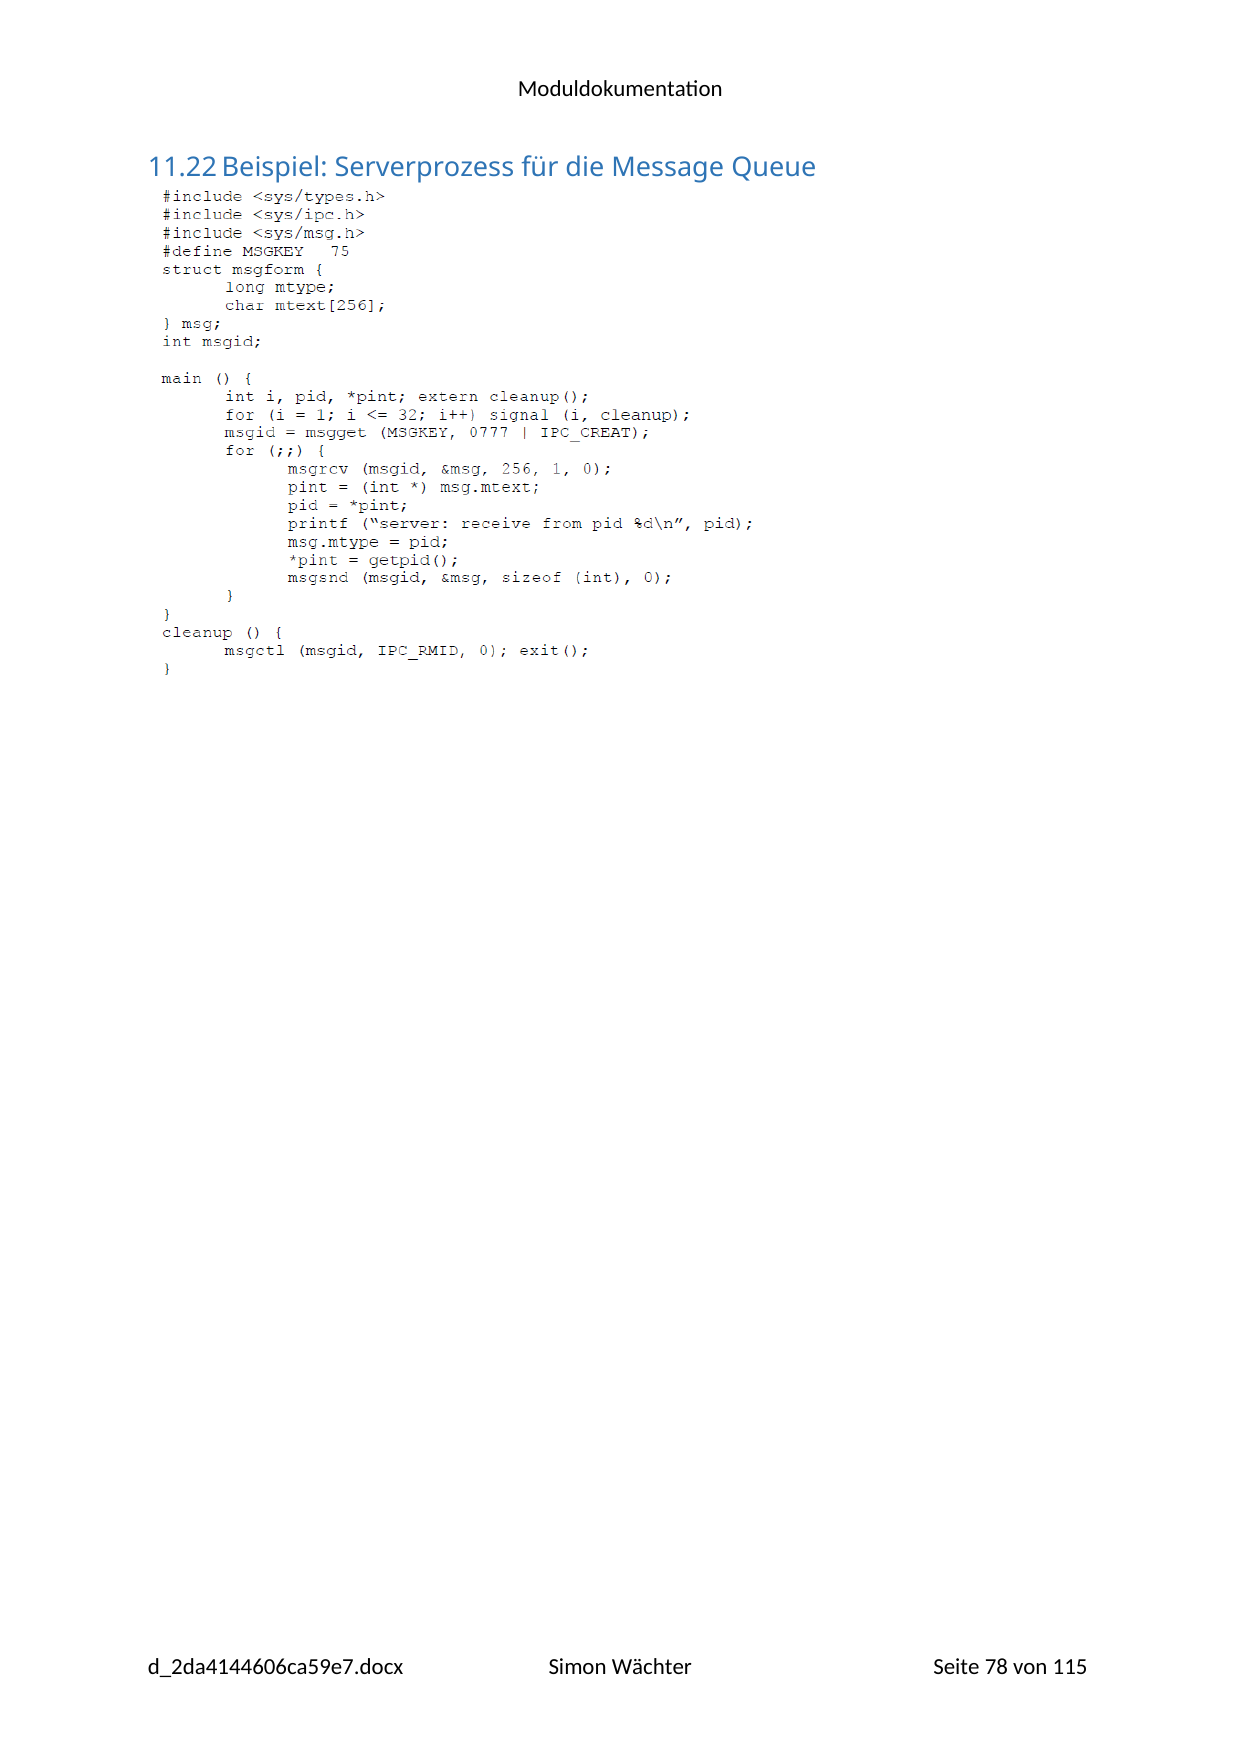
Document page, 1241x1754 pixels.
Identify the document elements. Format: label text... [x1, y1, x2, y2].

subtitle Beispiel: Serverprozess für die Message Queue [148, 148, 1093, 184]
picture [147, 187, 1093, 685]
